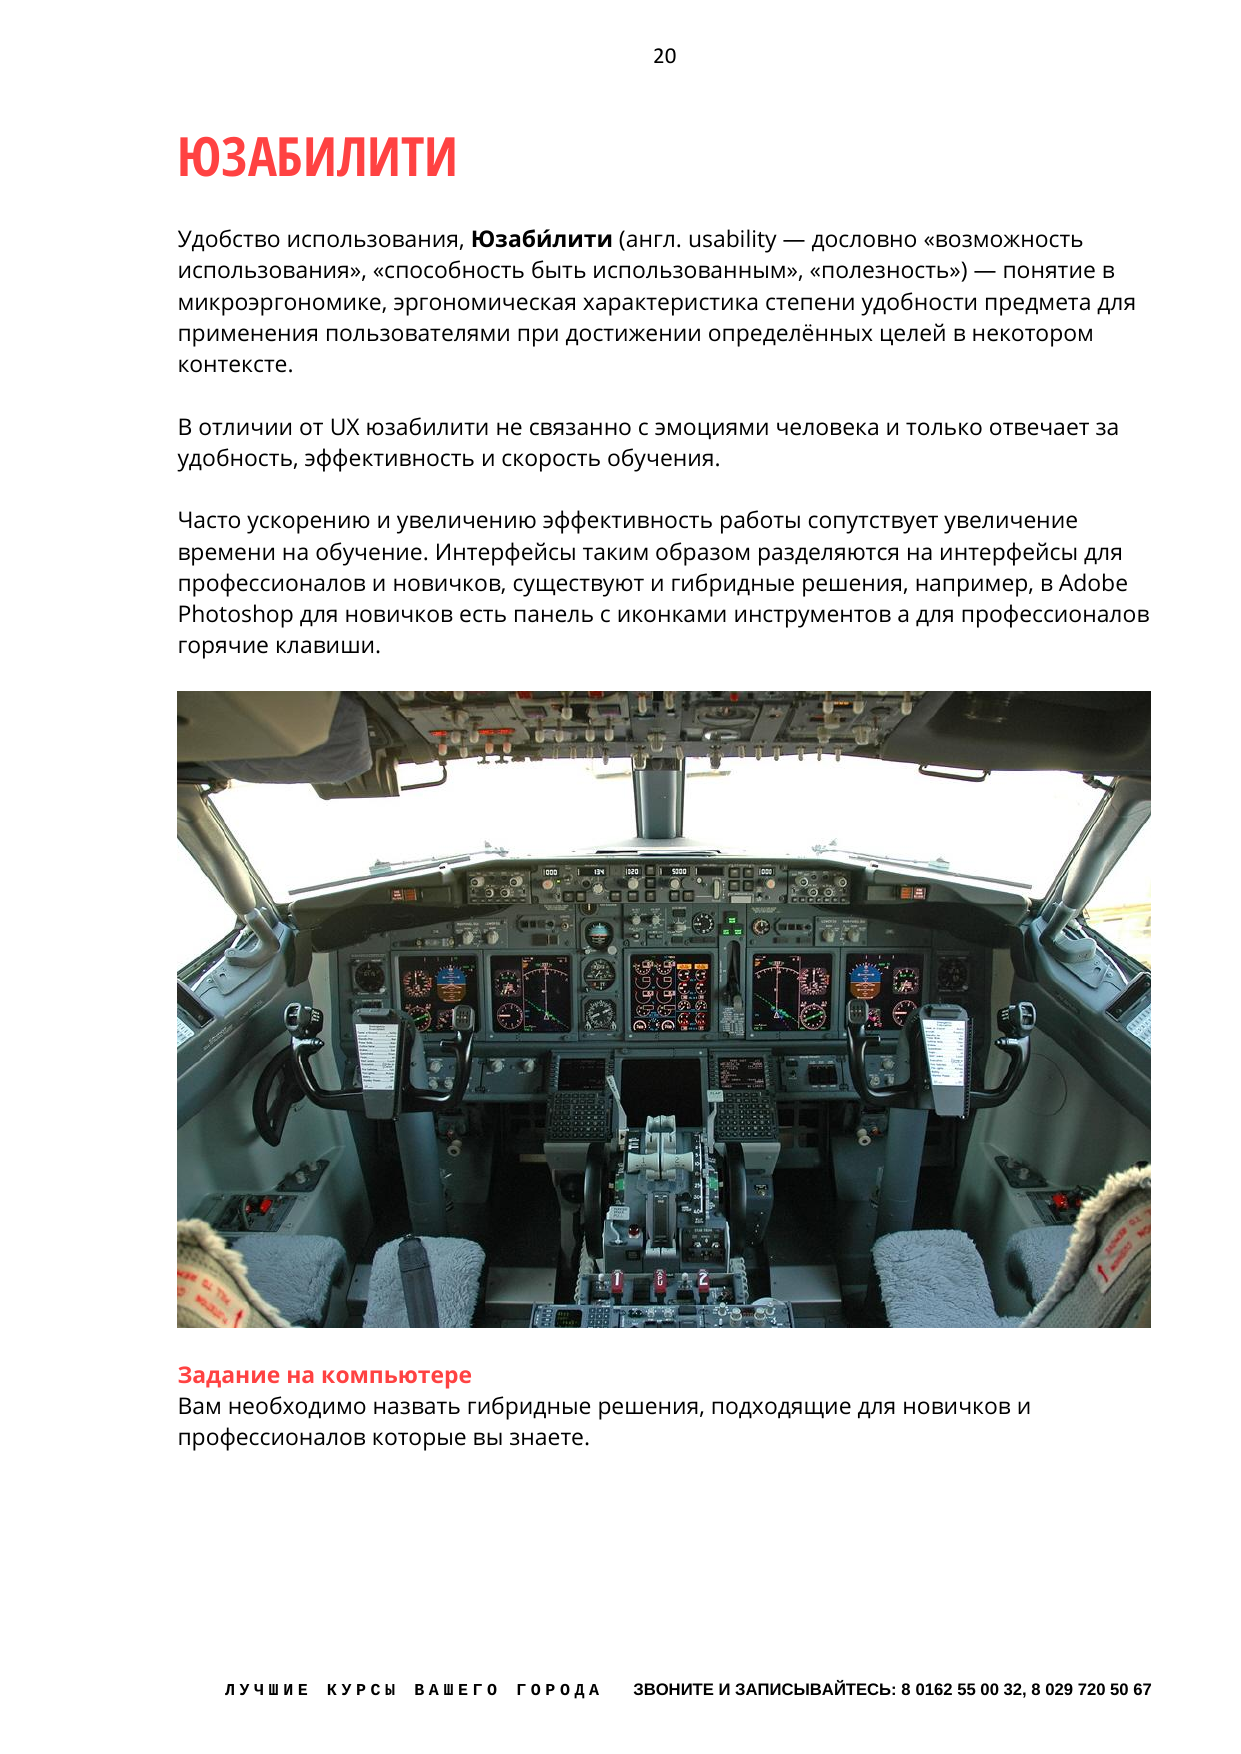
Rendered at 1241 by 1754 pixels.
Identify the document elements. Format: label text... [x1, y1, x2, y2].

picture [177, 691, 1151, 1328]
text Часто ускорению и увеличению эффективность работы сопутствует увеличение времени на обучение. Интерфейсы таким образом разделяются на интерфейсы для профессионалов и новичков, существуют и гибридные решения, например, в Adobe Photoshop для новичков есть панель с иконками инструментов а для профессионалов горячие клавиши. [177, 504, 1152, 661]
text В отличии от UX юзабилити не связанно с эмоциями человека и только отвечает за удобность, эффективность и скорость обучения. [177, 411, 1152, 473]
text Задание на компьютере [177, 1359, 1152, 1390]
text Удобство использования, Юзаби́лити (англ. usability — дословно «возможность использования», «способность быть использованным», «полезность») — понятие в микроэргономике, эргономическая характеристика степени удобности предмета для применения пользователями при достижении определённых целей в некотором контексте. [177, 223, 1152, 379]
text ЮЗАБИЛИТИ [177, 118, 1152, 192]
text Вам необходимо назвать гибридные решения, подходящие для новичков и профессионалов которые вы знаете. [177, 1390, 1152, 1452]
